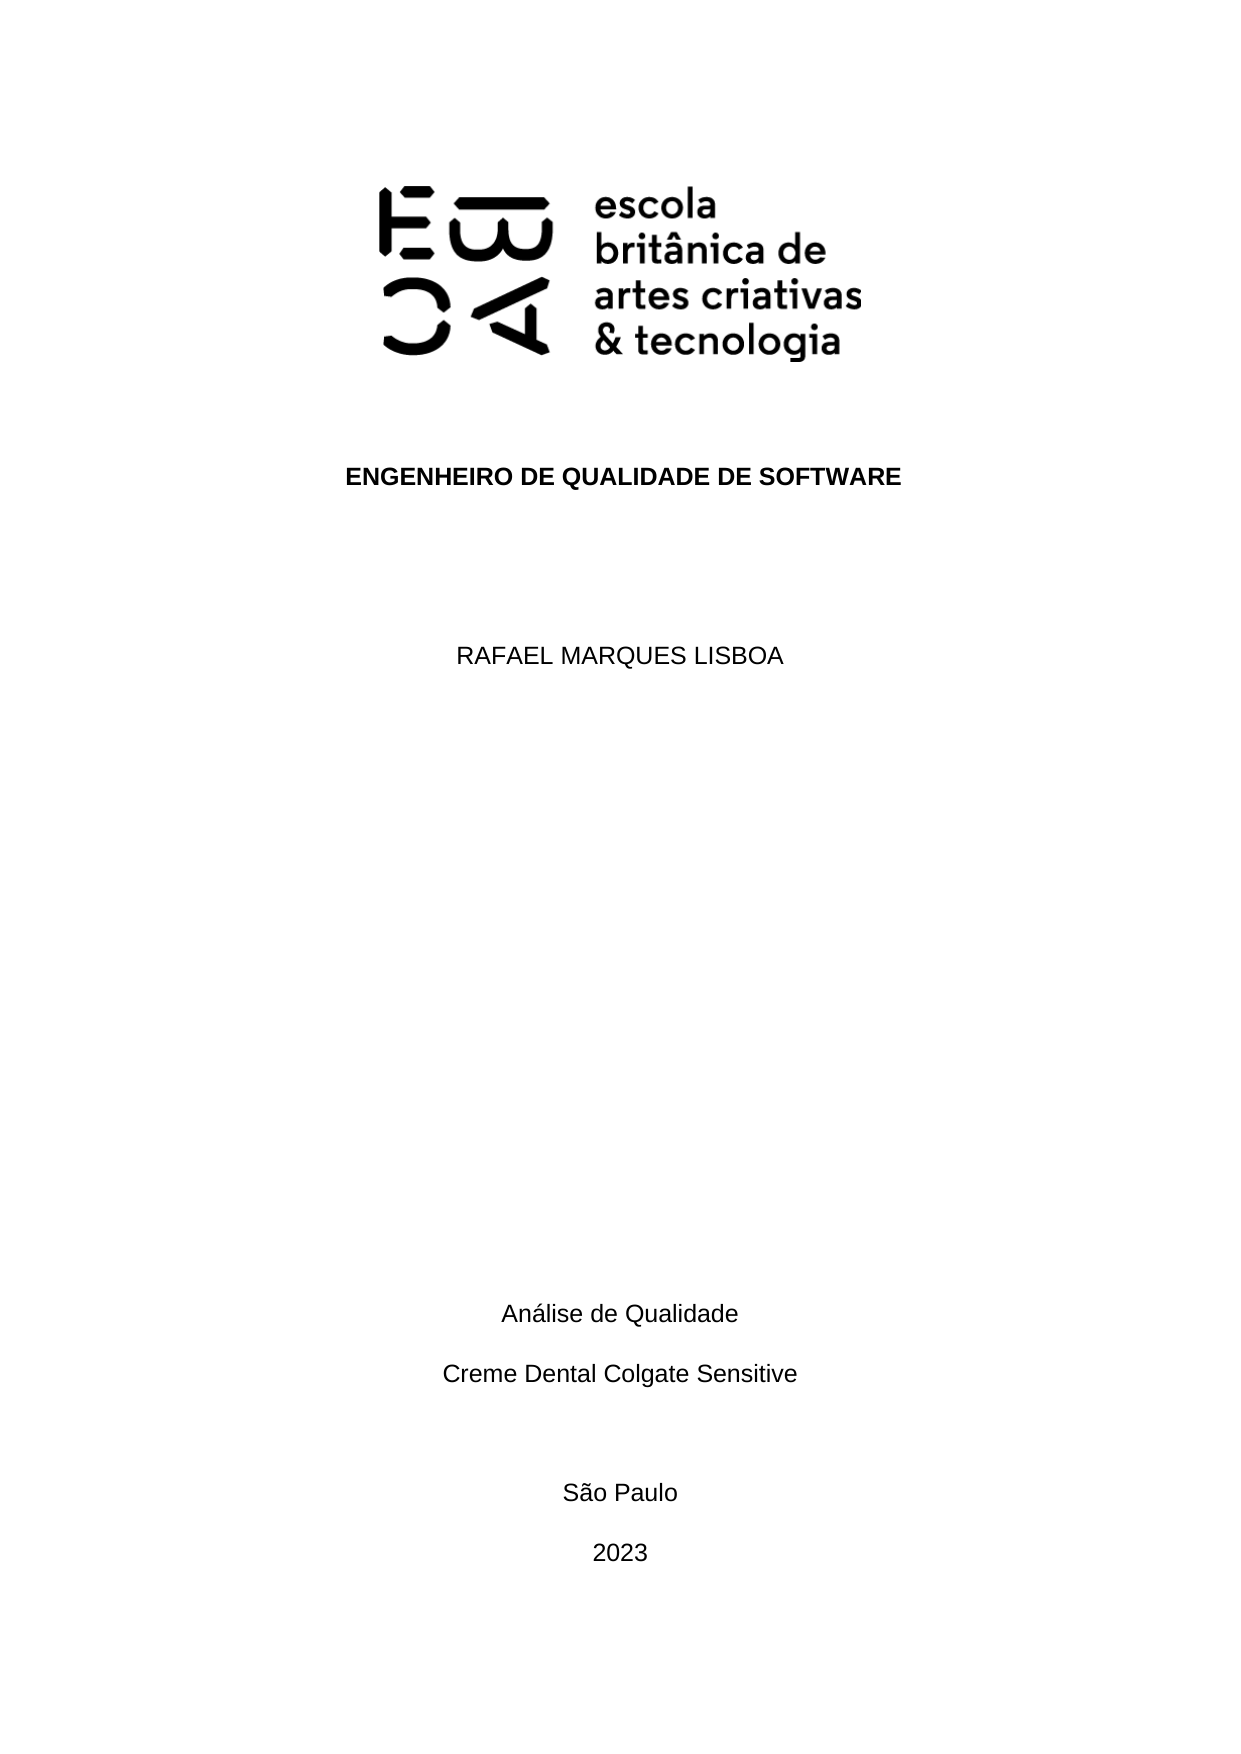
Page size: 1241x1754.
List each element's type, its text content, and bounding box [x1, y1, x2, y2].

text 2023 [177, 1538, 1063, 1567]
text Creme Dental Colgate Sensitive [177, 1359, 1063, 1388]
text RAFAEL MARQUES LISBOA [177, 641, 1063, 670]
text São Paulo [177, 1478, 1063, 1507]
text ENGENHEIRO DE QUALIDADE DE SOFTWARE [177, 462, 1063, 491]
text Análise de Qualidade [177, 1299, 1063, 1328]
